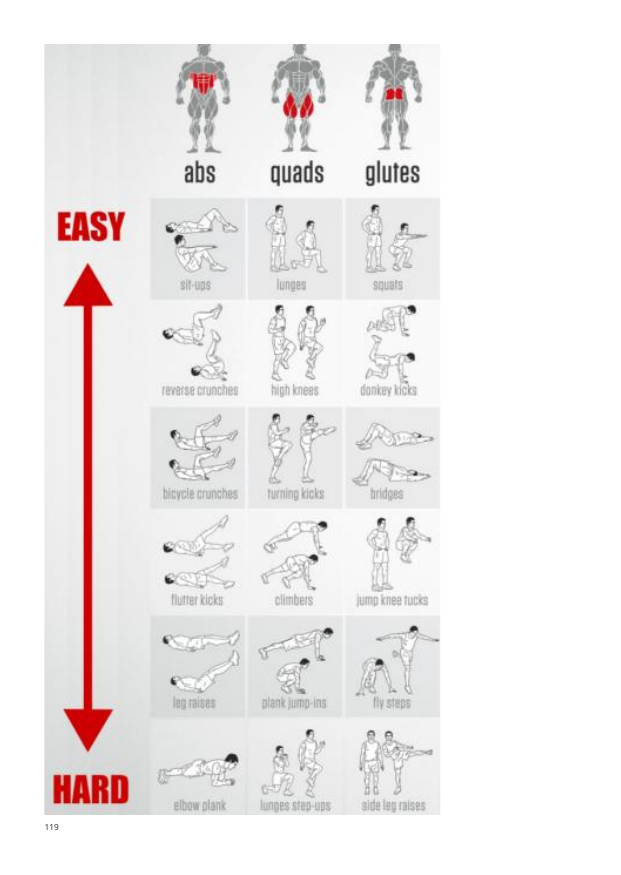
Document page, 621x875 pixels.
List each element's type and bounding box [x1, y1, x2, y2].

picture [44, 44, 441, 815]
